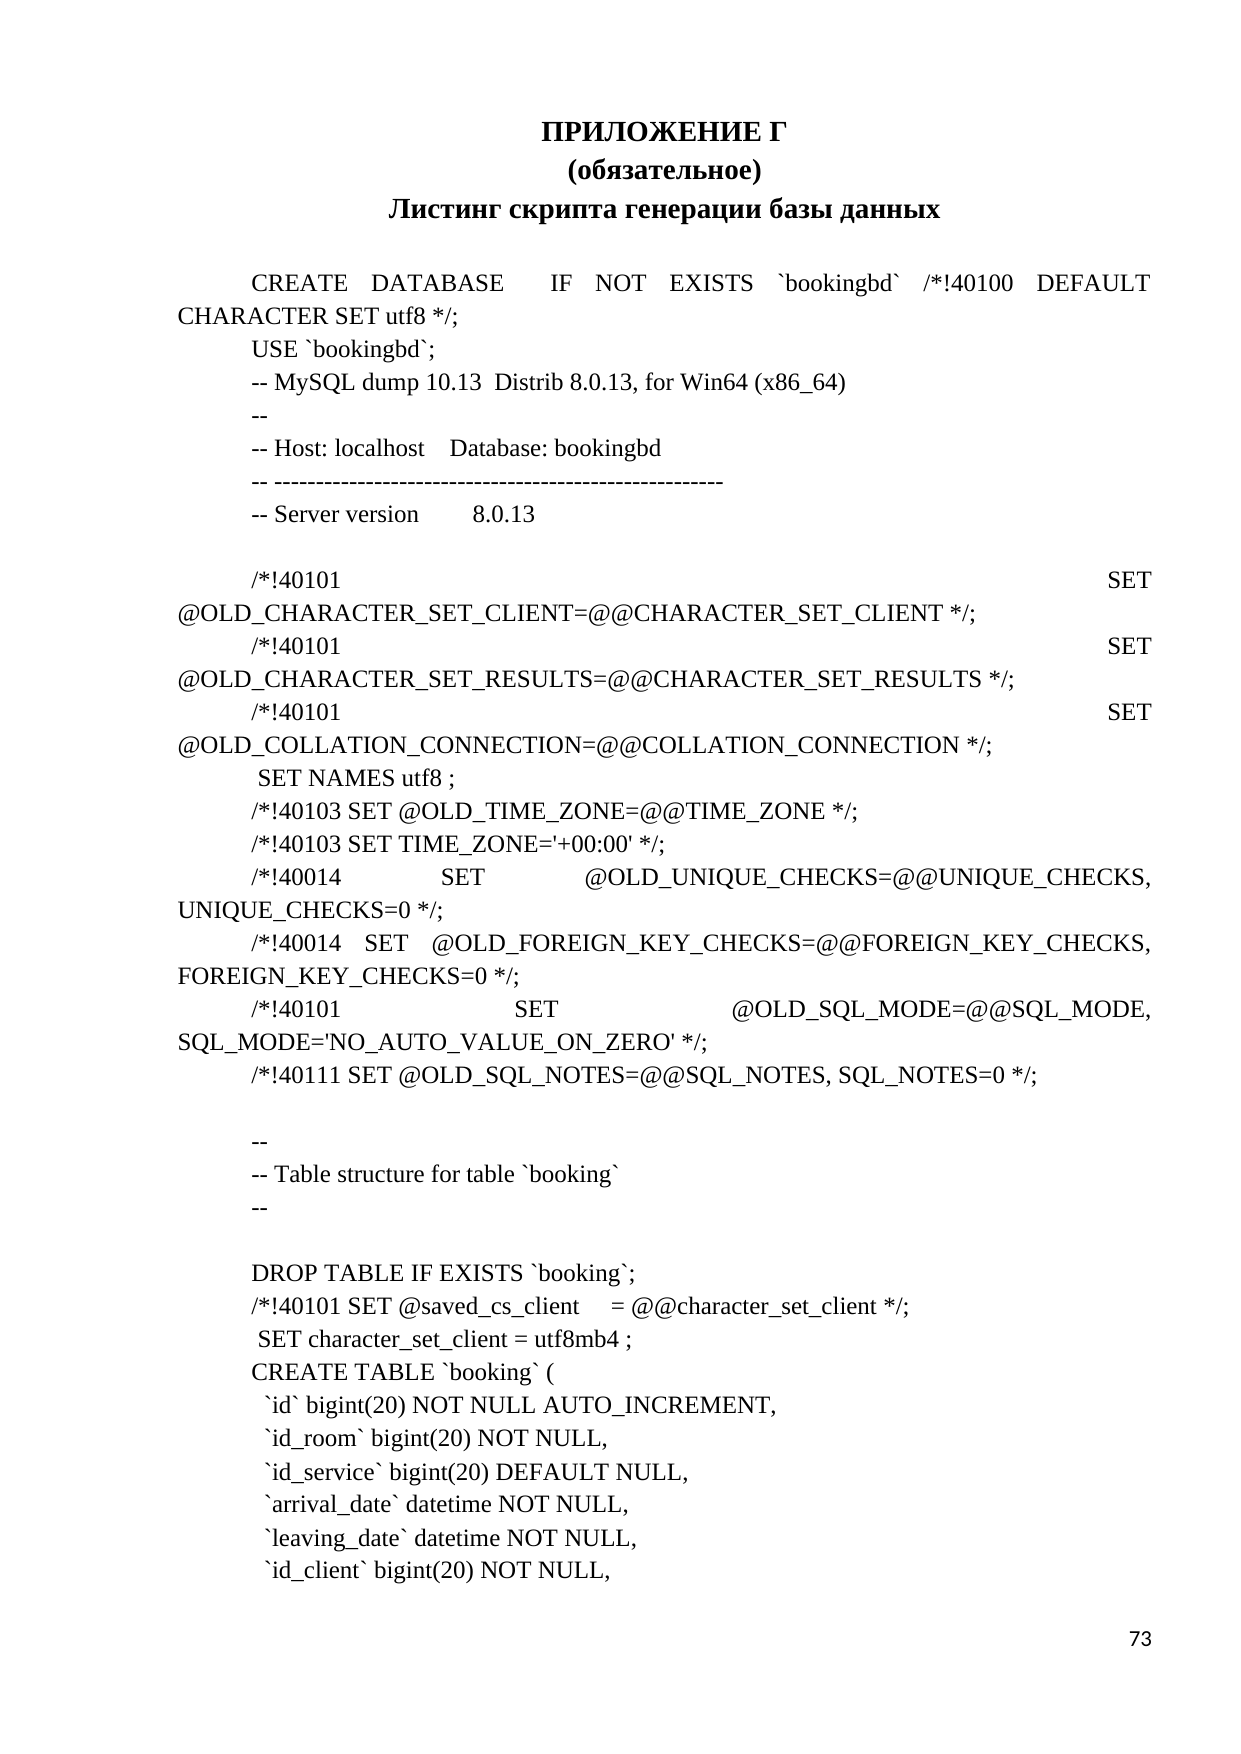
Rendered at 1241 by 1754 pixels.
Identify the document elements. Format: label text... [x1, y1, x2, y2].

text `id_client` bigint(20) NOT NULL, [177, 1556, 1152, 1584]
text -- Server version 8.0.13 [177, 499, 1152, 528]
text Листинг скрипта генерации базы данных [177, 191, 1152, 224]
text -- Table structure for table `booking` [177, 1159, 1152, 1188]
text `leaving_date` datetime NOT NULL, [177, 1523, 1152, 1551]
text SET NAMES utf8 ; [177, 763, 1152, 792]
text `arrival_date` datetime NOT NULL, [177, 1489, 1152, 1518]
text -- MySQL dump 10.13 Distrib 8.0.13, for Win64 (x86_64) [177, 367, 1152, 396]
text -- [177, 400, 1152, 429]
text /*!40101 SET @saved_cs_client = @@character_set_client */; [177, 1291, 1152, 1320]
text CREATE DATABASE IF NOT EXISTS `bookingbd` /*!40100 DEFAULT CHARACTER SET utf8 */; [177, 268, 1152, 329]
text /*!40111 SET @OLD_SQL_NOTES=@@SQL_NOTES, SQL_NOTES=0 */; [177, 1060, 1152, 1089]
text `id_service` bigint(20) DEFAULT NULL, [177, 1457, 1152, 1485]
text -- [177, 1126, 1152, 1155]
text /*!40101 SET @OLD_CHARACTER_SET_CLIENT=@@CHARACTER_SET_CLIENT */; [177, 565, 1152, 627]
text -- Host: localhost Database: bookingbd [177, 433, 1152, 462]
text SET character_set_client = utf8mb4 ; [177, 1324, 1152, 1353]
subtitle ПРИЛОЖЕНИЕ Г [177, 114, 1152, 147]
text /*!40014 SET @OLD_FOREIGN_KEY_CHECKS=@@FOREIGN_KEY_CHECKS, FOREIGN_KEY_CHECKS=0 */; [177, 928, 1152, 990]
text USE `bookingbd`; [177, 334, 1152, 363]
text `id` bigint(20) NOT NULL AUTO_INCREMENT, [177, 1391, 1152, 1419]
text CREATE TABLE `booking` ( [177, 1357, 1152, 1386]
text /*!40014 SET @OLD_UNIQUE_CHECKS=@@UNIQUE_CHECKS, UNIQUE_CHECKS=0 */; [177, 862, 1152, 924]
text `id_room` bigint(20) NOT NULL, [177, 1423, 1152, 1452]
text /*!40103 SET @OLD_TIME_ZONE=@@TIME_ZONE */; [177, 796, 1152, 825]
text /*!40101 SET @OLD_COLLATION_CONNECTION=@@COLLATION_CONNECTION */; [177, 697, 1152, 759]
text -- [177, 1192, 1152, 1221]
text /*!40101 SET @OLD_SQL_MODE=@@SQL_MODE, SQL_MODE='NO_AUTO_VALUE_ON_ZERO' */; [177, 994, 1152, 1056]
text /*!40101 SET @OLD_CHARACTER_SET_RESULTS=@@CHARACTER_SET_RESULTS */; [177, 631, 1152, 693]
text -- ------------------------------------------------------ [177, 466, 1152, 495]
text (обязательное) [177, 152, 1152, 186]
text DROP TABLE IF EXISTS `booking`; [177, 1258, 1152, 1287]
text /*!40103 SET TIME_ZONE='+00:00' */; [177, 829, 1152, 858]
